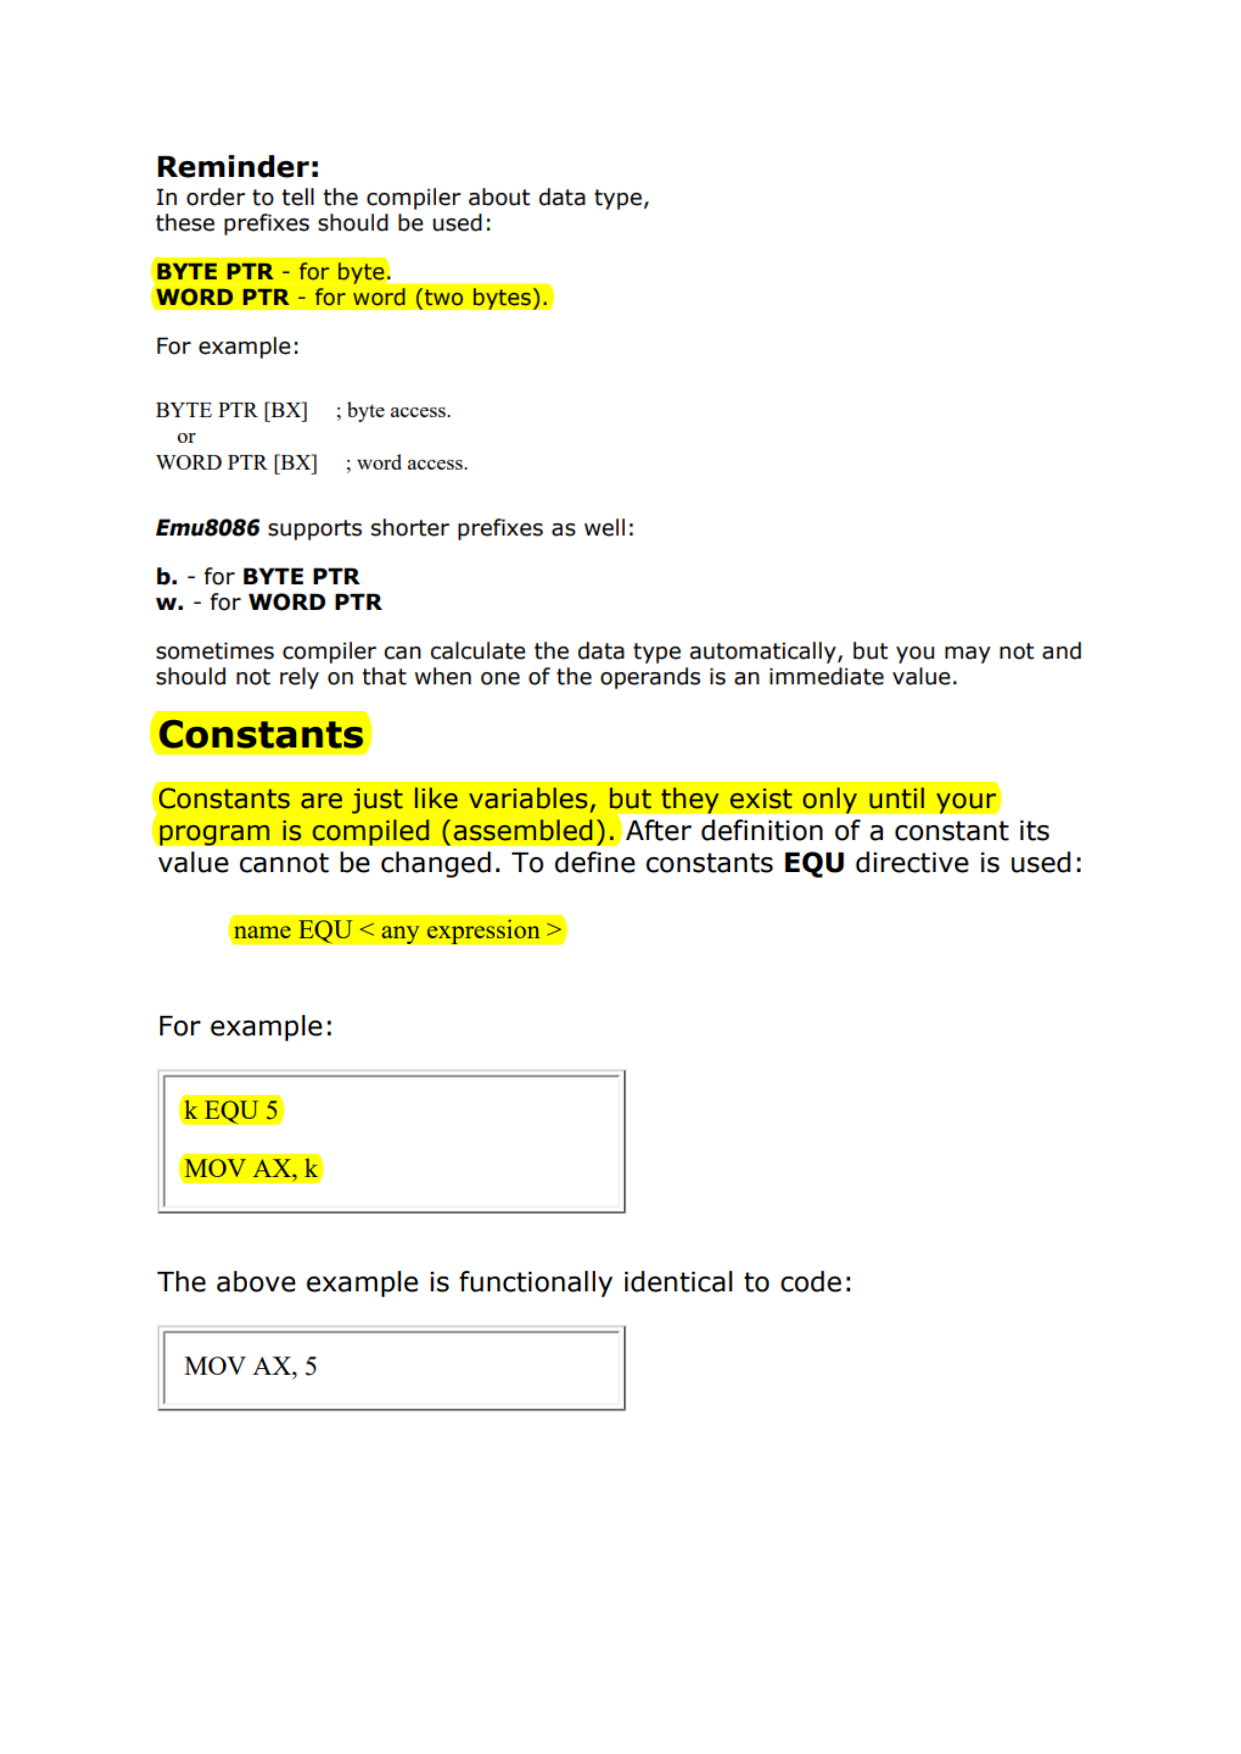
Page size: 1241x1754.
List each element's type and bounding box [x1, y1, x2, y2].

picture [150, 711, 1091, 1416]
picture [150, 150, 1091, 693]
